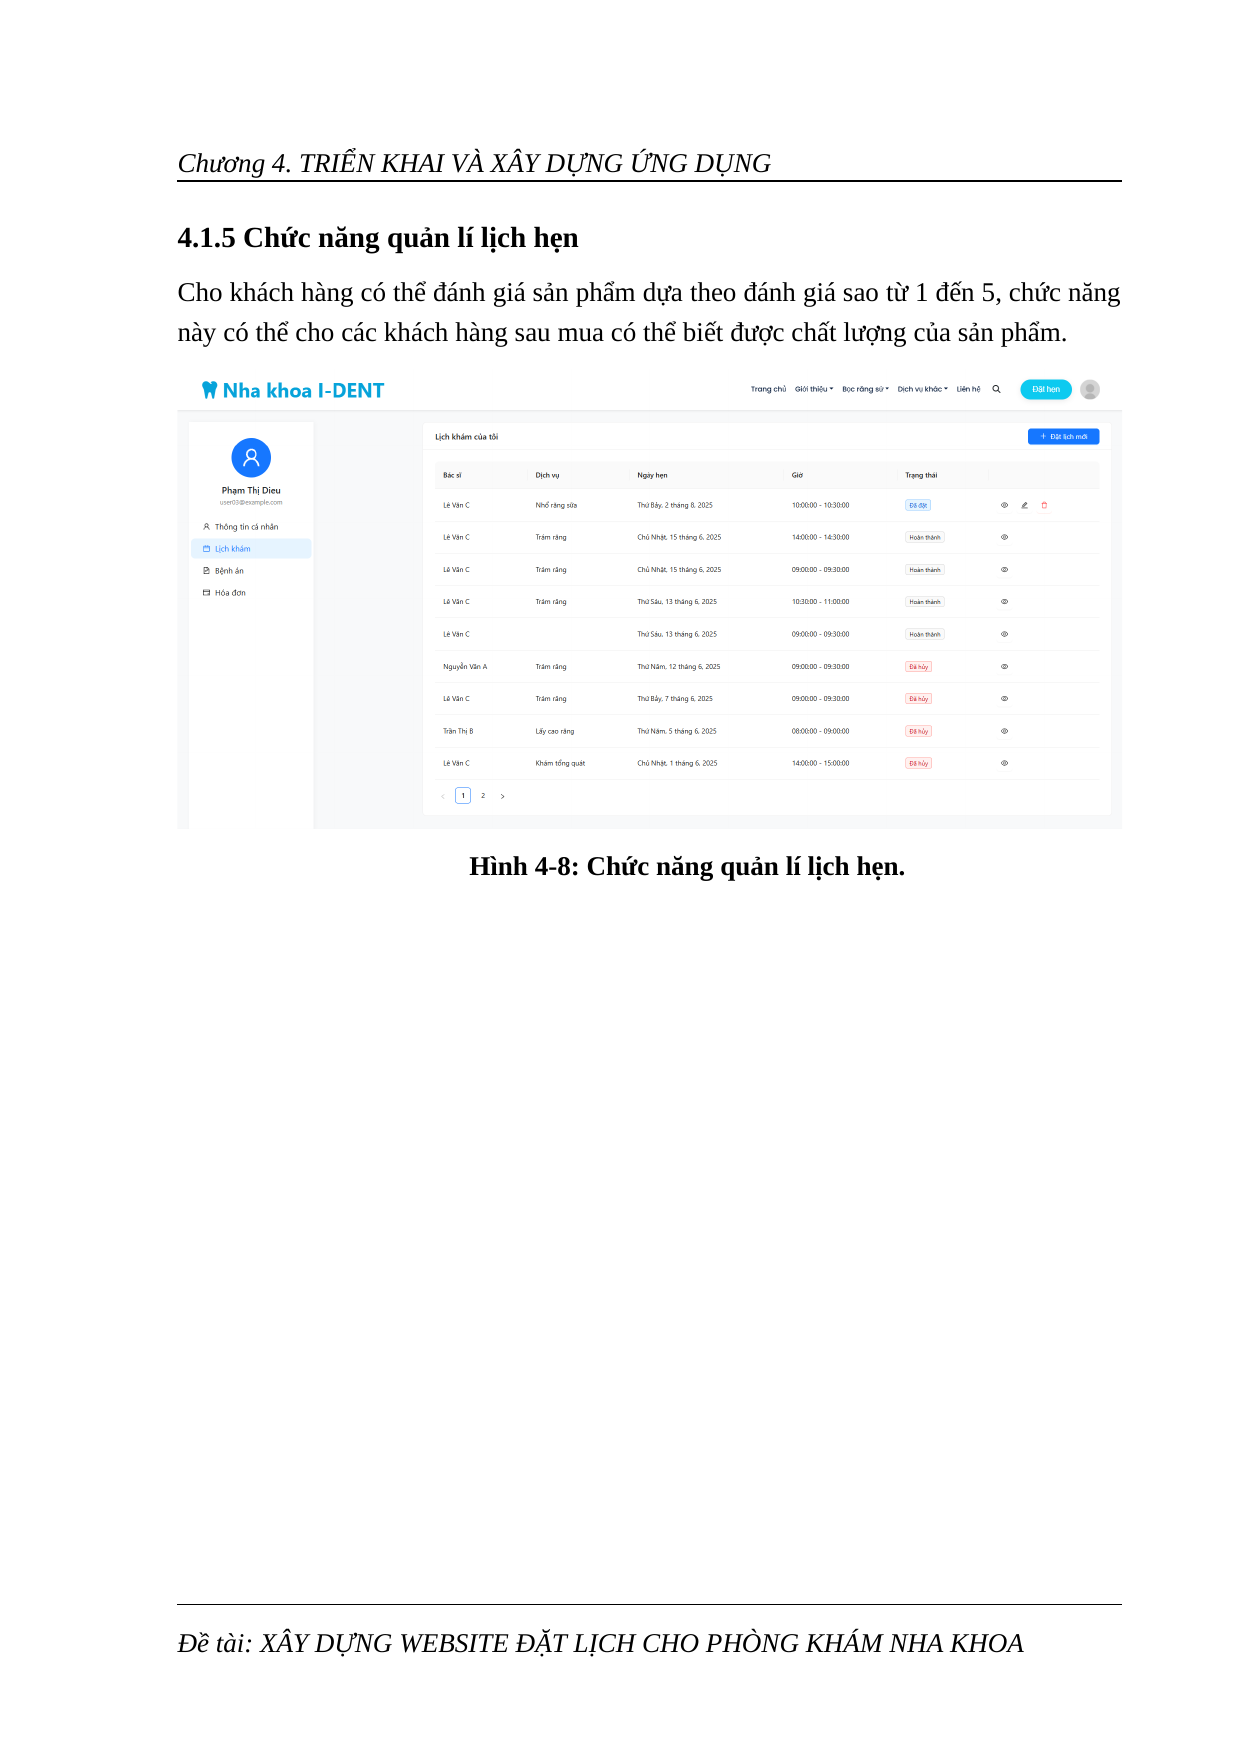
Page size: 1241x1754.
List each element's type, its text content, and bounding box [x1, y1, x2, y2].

picture [177, 369, 1123, 829]
text Cho khách hàng có thể đánh giá sản phẩm dựa theo đánh giá sao từ 1 đến 5, chức năng này có thể cho các khách hàng sau mua có thể biết được chất lượng của sản phẩm. [177, 276, 1122, 347]
text Hình 4-: Chức năng quản lí lịch hẹn. [252, 850, 1122, 882]
text 4.1.5 Chức năng quản lí lịch hẹn [177, 220, 1122, 253]
